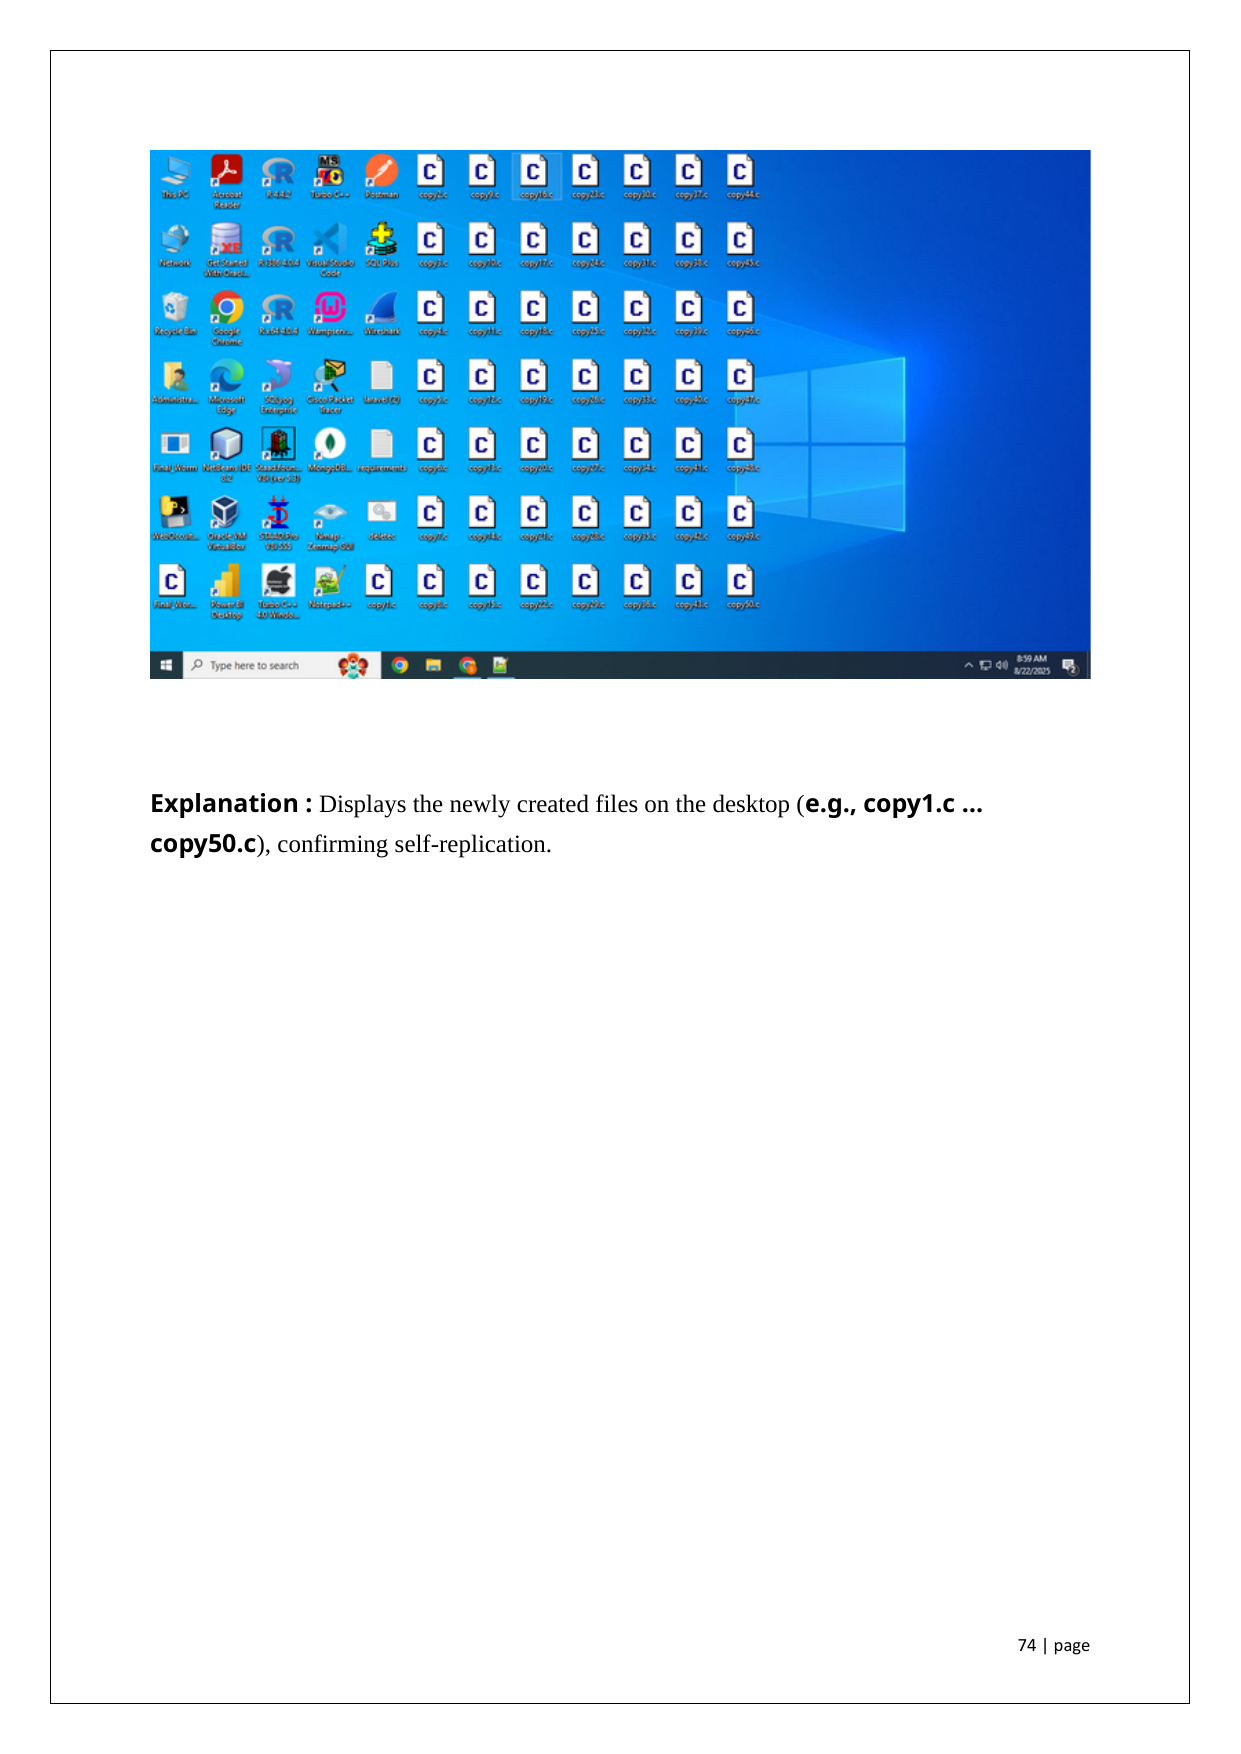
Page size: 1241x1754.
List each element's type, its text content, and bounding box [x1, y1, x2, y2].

picture [218, 406, 235, 415]
picture [364, 221, 397, 255]
picture [161, 432, 189, 453]
picture [222, 260, 247, 266]
picture [208, 543, 244, 549]
picture [470, 396, 499, 404]
picture [418, 496, 443, 527]
picture [257, 612, 267, 617]
picture [307, 260, 353, 266]
picture [418, 359, 443, 390]
picture [572, 563, 598, 596]
picture [467, 289, 496, 323]
picture [163, 190, 175, 197]
picture [160, 496, 190, 527]
picture [262, 563, 295, 597]
picture [175, 466, 196, 470]
picture [214, 328, 239, 336]
picture [211, 428, 242, 460]
picture [175, 601, 195, 607]
picture [470, 535, 486, 540]
picture [287, 475, 299, 482]
picture [204, 464, 250, 470]
picture [260, 601, 279, 607]
picture [267, 328, 297, 333]
picture [208, 260, 219, 266]
picture [573, 533, 604, 540]
picture [573, 600, 604, 609]
picture [258, 259, 280, 266]
picture [308, 328, 346, 335]
text Explanation : Displays the newly created files on the desktop (e.g., copy1.c … copy50.c), confirming self-replication. [150, 786, 1090, 859]
picture [153, 533, 198, 539]
picture [163, 292, 188, 321]
picture [150, 150, 1091, 679]
picture [469, 496, 494, 527]
picture [420, 465, 446, 472]
picture [211, 563, 239, 597]
picture [470, 327, 501, 336]
picture [368, 602, 395, 609]
picture [341, 543, 353, 549]
picture [208, 533, 231, 539]
picture [159, 564, 184, 596]
picture [368, 500, 396, 521]
picture [266, 396, 293, 404]
picture [153, 397, 197, 402]
picture [211, 496, 238, 528]
picture [161, 157, 189, 184]
picture [314, 519, 323, 528]
picture [521, 496, 546, 527]
picture [365, 396, 399, 403]
picture [211, 360, 243, 391]
picture [487, 533, 500, 539]
picture [365, 564, 391, 596]
picture [234, 533, 246, 539]
picture [370, 533, 393, 539]
picture [321, 270, 339, 276]
picture [314, 504, 346, 519]
picture [261, 155, 297, 188]
picture [262, 406, 296, 414]
picture [312, 190, 332, 197]
picture [225, 270, 243, 276]
picture [469, 564, 494, 596]
picture [571, 495, 599, 527]
picture [261, 533, 298, 539]
picture [262, 294, 295, 323]
picture [420, 396, 446, 404]
picture [470, 464, 500, 472]
picture [164, 362, 188, 391]
picture [283, 260, 299, 266]
picture [420, 601, 446, 609]
picture [211, 290, 243, 323]
picture [314, 224, 346, 255]
picture [159, 260, 189, 266]
picture [317, 533, 338, 539]
picture [213, 338, 241, 344]
picture [371, 361, 393, 390]
picture [266, 190, 291, 197]
picture [309, 543, 338, 551]
picture [280, 543, 291, 549]
picture [214, 202, 240, 208]
picture [205, 270, 221, 275]
picture [262, 451, 271, 460]
picture [211, 150, 247, 187]
picture [314, 291, 346, 323]
picture [269, 612, 299, 618]
picture [314, 361, 344, 391]
picture [262, 359, 291, 391]
picture [212, 601, 233, 607]
picture [155, 328, 196, 335]
picture [382, 260, 397, 266]
picture [308, 396, 353, 402]
picture [469, 427, 494, 459]
picture [211, 222, 241, 255]
picture [521, 396, 552, 404]
picture [309, 464, 346, 472]
picture [469, 359, 494, 390]
picture [418, 564, 443, 596]
picture [520, 359, 547, 390]
picture [314, 427, 346, 460]
picture [326, 228, 336, 237]
picture [314, 566, 342, 597]
picture [155, 601, 171, 607]
picture [521, 564, 546, 596]
picture [521, 426, 547, 459]
picture [521, 601, 552, 609]
picture [358, 466, 406, 472]
picture [214, 192, 241, 197]
picture [365, 328, 399, 334]
picture [272, 431, 286, 453]
picture [271, 475, 284, 482]
picture [418, 427, 443, 459]
picture [420, 533, 441, 540]
picture [212, 612, 241, 619]
picture [365, 292, 397, 323]
picture [266, 543, 276, 549]
picture [222, 475, 231, 481]
picture [162, 225, 189, 253]
picture [257, 464, 295, 470]
picture [420, 328, 447, 336]
picture [418, 290, 443, 323]
picture [371, 429, 393, 458]
picture [154, 464, 170, 470]
picture [310, 602, 344, 608]
picture [262, 226, 295, 255]
picture [262, 496, 288, 528]
picture [521, 533, 552, 540]
picture [178, 190, 188, 197]
picture [521, 464, 551, 472]
picture [258, 475, 268, 481]
picture [321, 406, 332, 412]
picture [470, 601, 500, 609]
picture [210, 396, 244, 402]
picture [367, 260, 379, 266]
